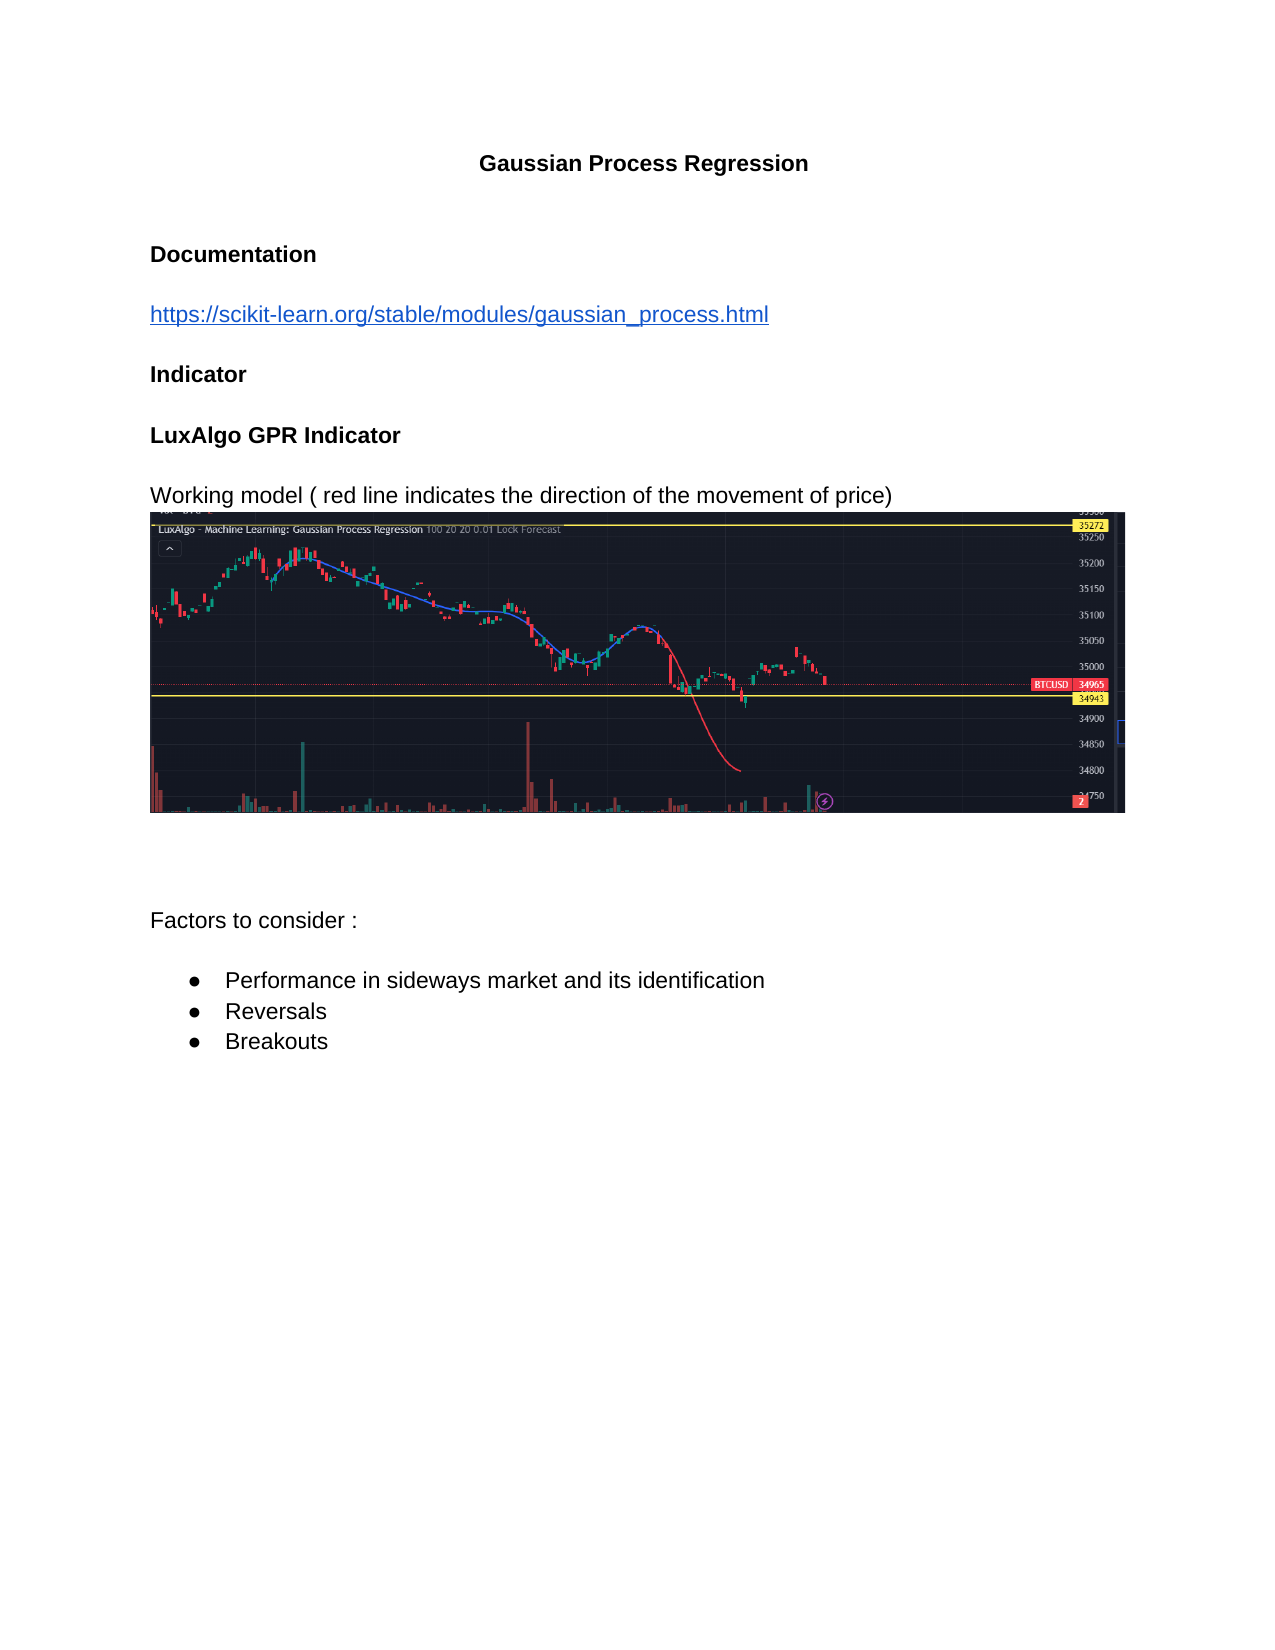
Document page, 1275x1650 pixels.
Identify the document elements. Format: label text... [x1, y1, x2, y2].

list Performance in sideways market and its identification [187, 967, 1125, 994]
text Indicator [150, 361, 1125, 388]
text Working model ( red line indicates the direction of the movement of price) [150, 482, 1125, 509]
text Documentation [150, 241, 1125, 267]
list Reversals [187, 998, 1125, 1024]
picture [150, 512, 1125, 813]
text LuxAlgo GPR Indicator [150, 422, 1125, 448]
list Breakouts [187, 1028, 1125, 1054]
text Gaussian Process Regression [150, 150, 1125, 176]
text Factors to consider : [150, 907, 1125, 933]
text https://scikit-learn.org/stable/modules/gaussian_process.html [150, 301, 1125, 327]
